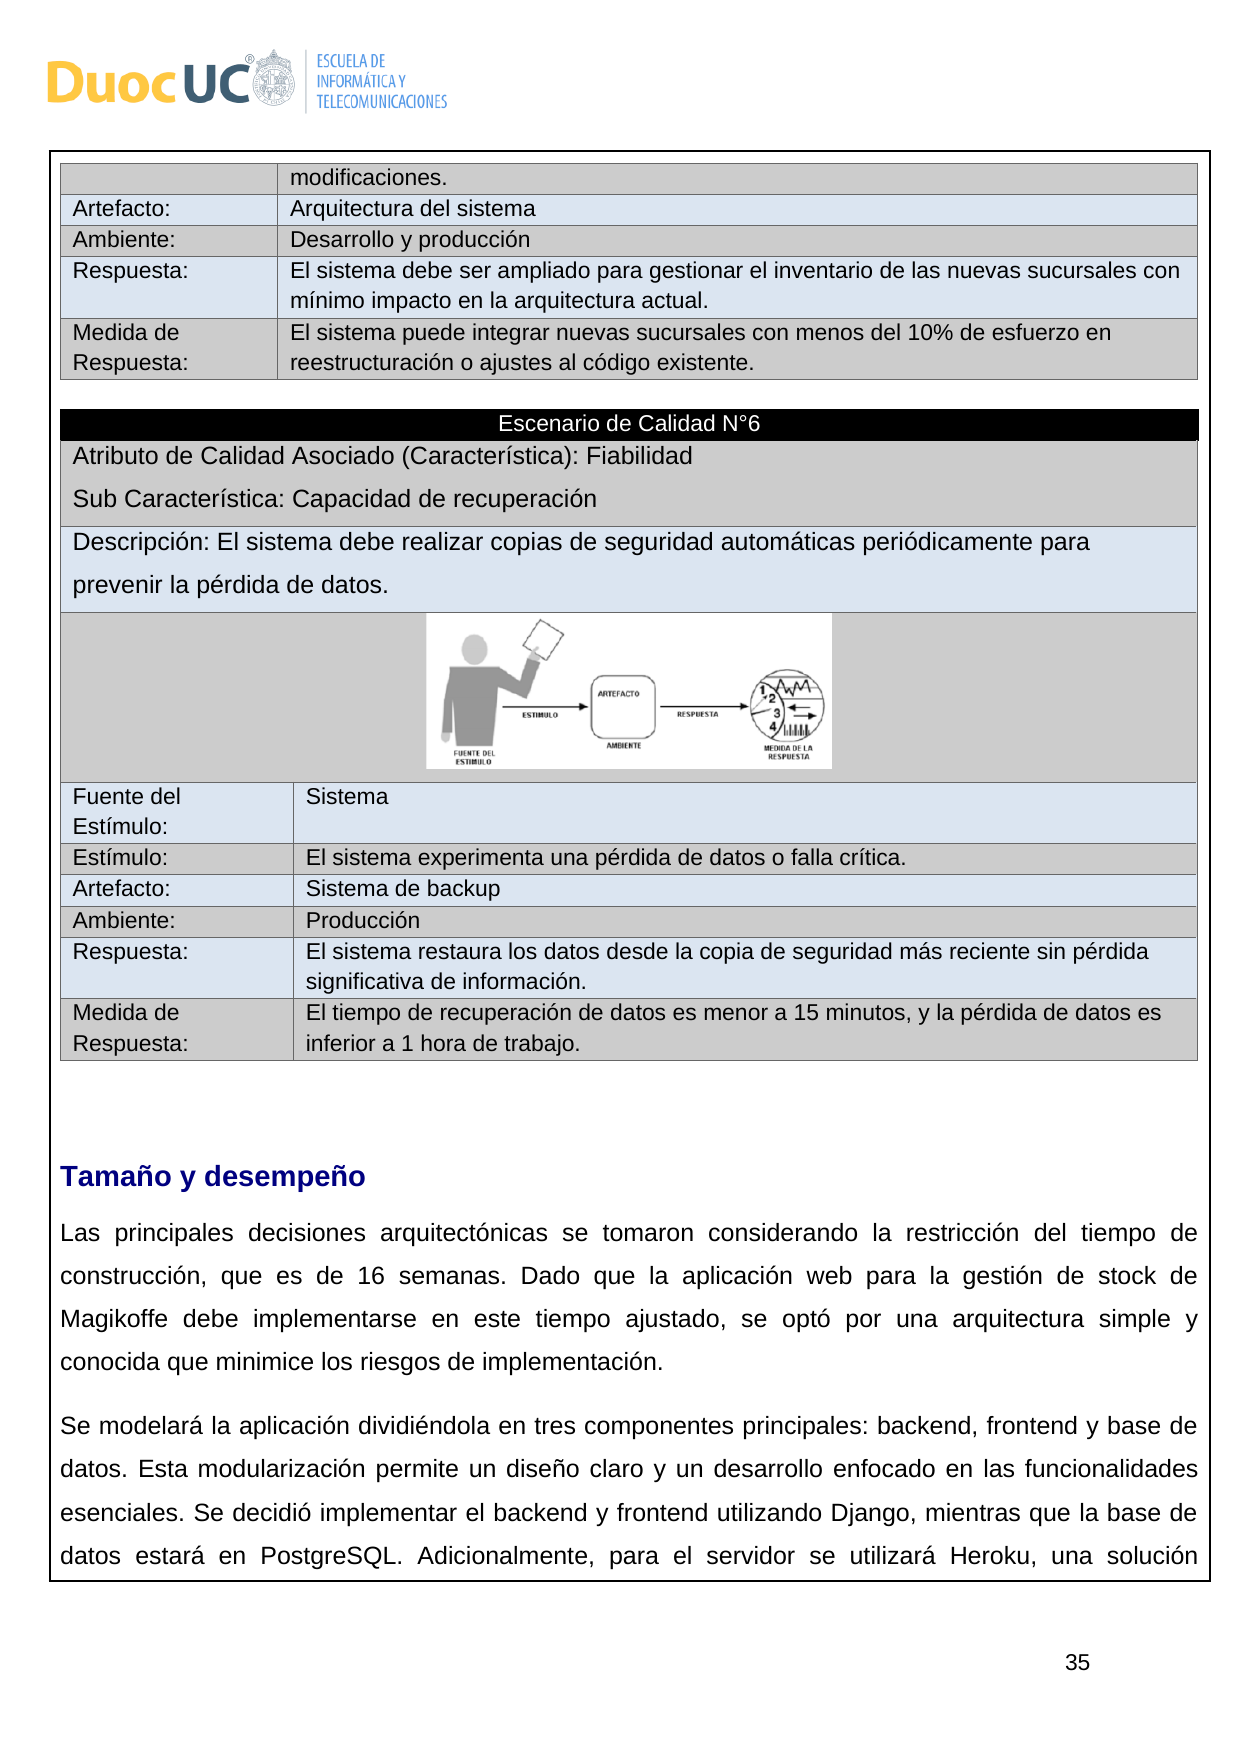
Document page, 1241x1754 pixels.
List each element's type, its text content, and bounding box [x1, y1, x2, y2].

picture [28, 11, 460, 150]
picture [426, 613, 832, 769]
